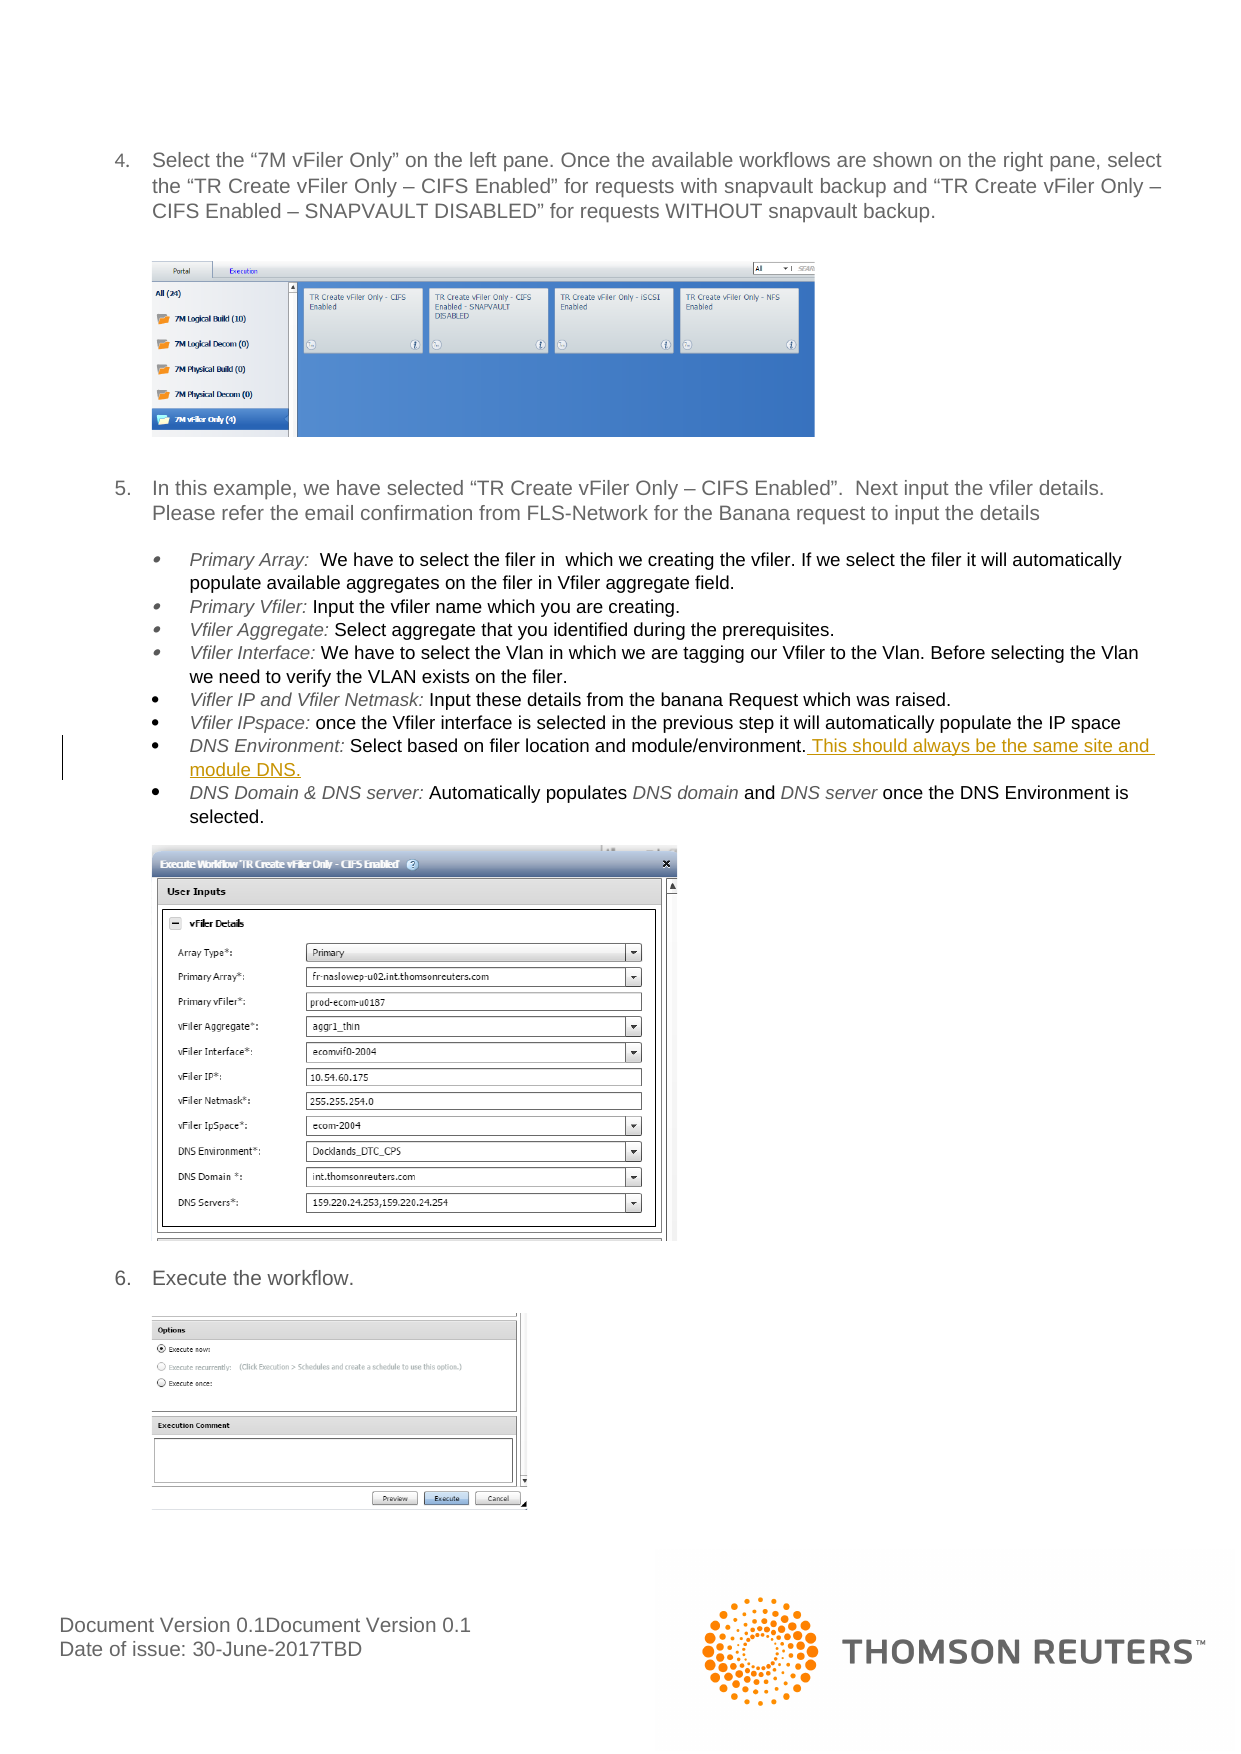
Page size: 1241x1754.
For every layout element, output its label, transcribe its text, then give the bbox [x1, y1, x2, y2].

picture [151, 845, 678, 1241]
list DNS Domain & DNS server: Automatically populates DNS domain and DNS server once the DNS Environment is selected. [152, 782, 1163, 827]
list Select the “7M vFiler Only” on the left pane. Once the available workflows are shown on the right pane, select the “TR Create vFiler Only – CIFS Enabled” for requests with snapvault backup and “TR Create vFiler Only – CIFS Enabled – SNAPVAULT DISABLED” for requests WITHOUT snapvault backup. [114, 148, 1163, 223]
list Execute the workflow. [114, 1266, 1163, 1289]
list DNS Environment: Select based on filer location and module/environment. [152, 735, 1163, 780]
list Vfiler IPspace: once the Vfiler interface is selected in the previous step it will automatically populate the IP space [152, 712, 1163, 734]
list Vfiler Interface: We have to select the Vlan in which we are tagging our Vfiler to the Vlan. Before selecting the Vlan we need to verify the VLAN exists on the filer. [152, 642, 1163, 687]
list Primary Array: We have to select the filer in which we creating the vfiler. If we select the filer it will automatically populate available aggregates on the filer in Vfiler aggregate field. [152, 549, 1163, 594]
picture [151, 261, 815, 437]
list Vifler IP and Vfiler Netmask: Input these details from the banana Request which was raised. [152, 689, 1163, 710]
list In this example, we have selected “TR Create vFiler Only – CIFS Enabled”. Next input the vfiler details. Please refer the email confirmation from FLS-Network for the Banana request to input the details [114, 475, 1163, 525]
list Vfiler Aggregate: Select aggregate that you identified during the prerequisites. [152, 619, 1163, 640]
list Primary Vfiler: Input the vfiler name which you are creating. [152, 595, 1163, 617]
picture [151, 1313, 528, 1510]
picture [654, 1549, 1235, 1750]
